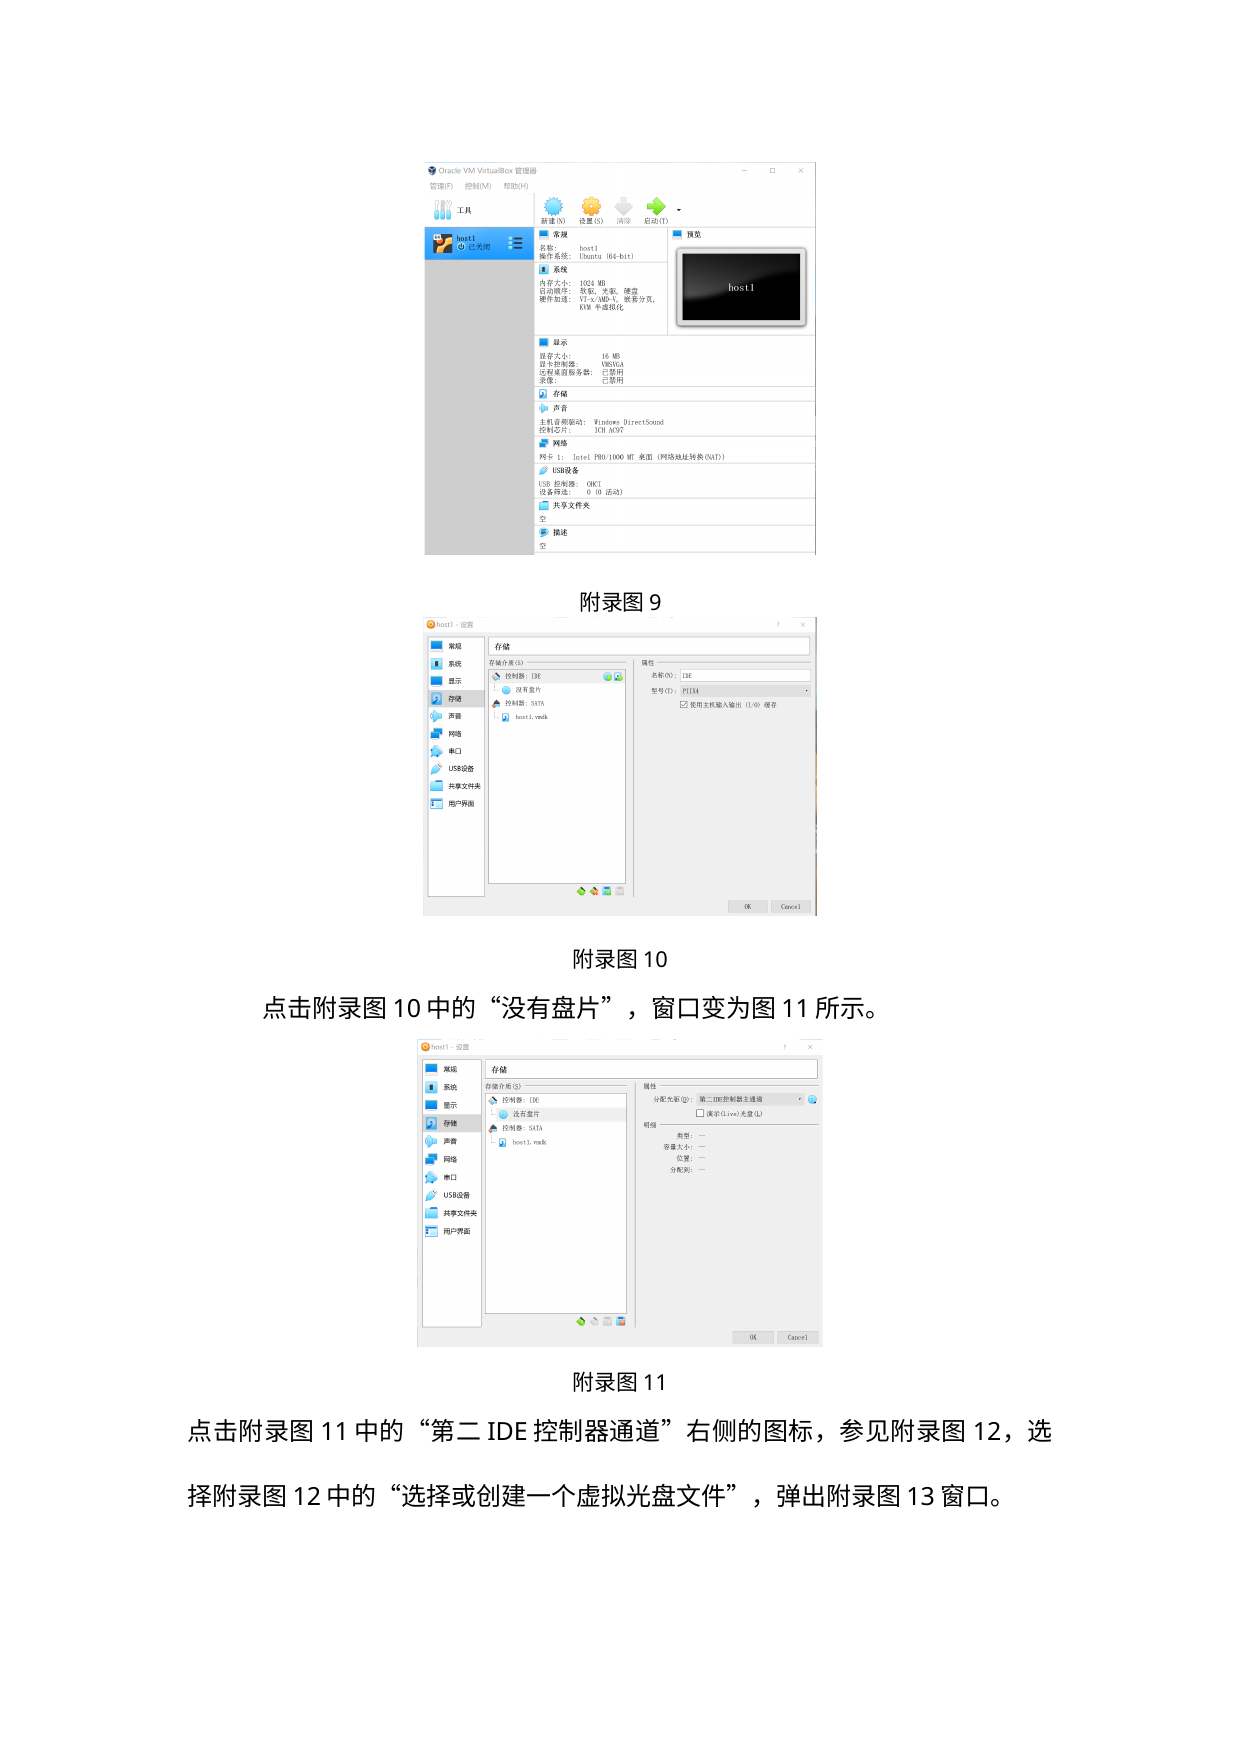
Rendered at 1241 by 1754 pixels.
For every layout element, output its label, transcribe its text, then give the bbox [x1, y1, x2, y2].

picture [417, 1039, 823, 1347]
picture [424, 162, 816, 555]
picture [423, 617, 817, 916]
list 附录图10 [187, 942, 1053, 974]
text 点击附录图10中的“没有盘片”，窗口变为图11所示。 [262, 974, 1053, 1039]
list 附录图9 [187, 584, 1053, 617]
text 点击附录图11中的“第二IDE控制器通道”右侧的图标，参见附录图12，选择附录图12中的“选择或创建一个虚拟光盘文件”，弹出附录图13窗口。 [187, 1397, 1053, 1527]
list 附录图11 [187, 1364, 1053, 1397]
